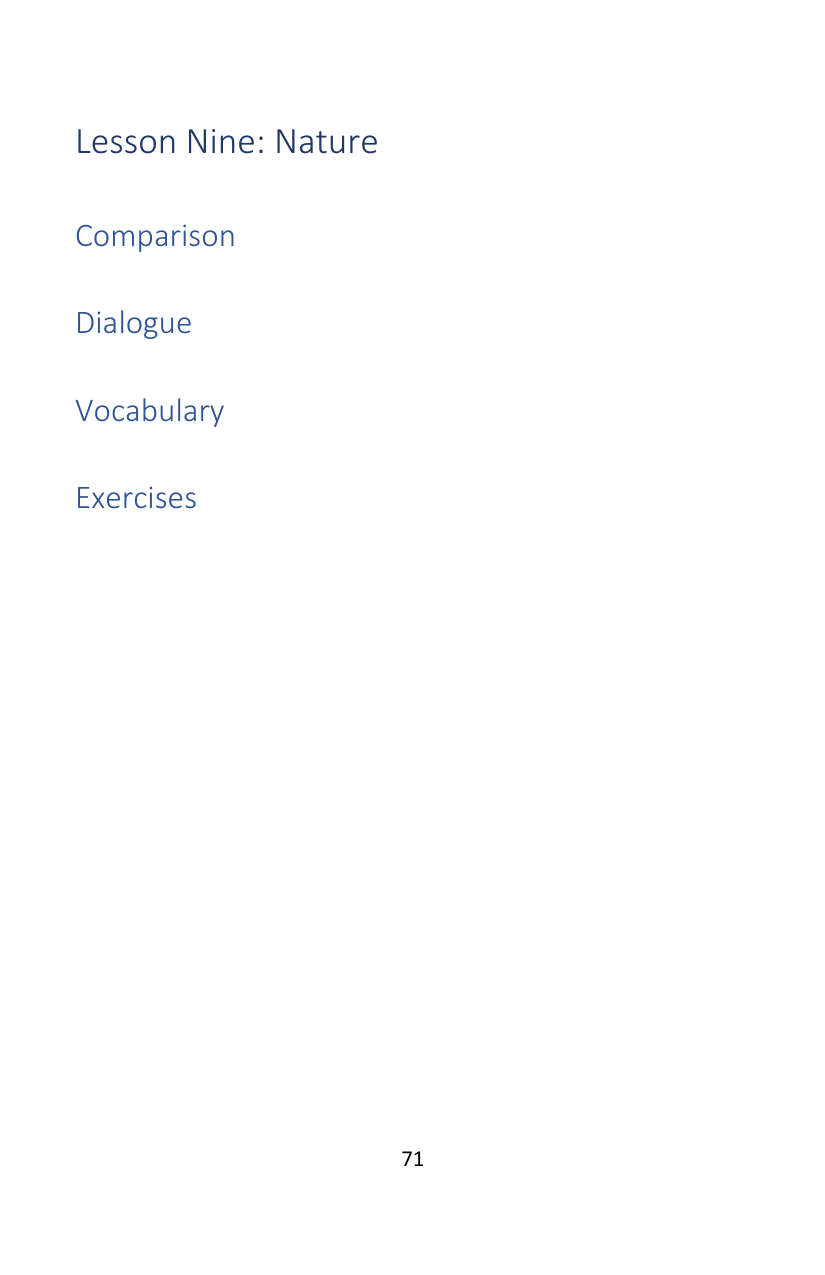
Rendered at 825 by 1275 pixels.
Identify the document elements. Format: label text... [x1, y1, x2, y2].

subtitle Vocabulary [75, 389, 750, 429]
subtitle Dialogue [75, 301, 750, 342]
subtitle Lesson Nine: Nature [75, 117, 750, 162]
subtitle Exercises [75, 476, 750, 517]
subtitle Comparison [75, 213, 750, 254]
